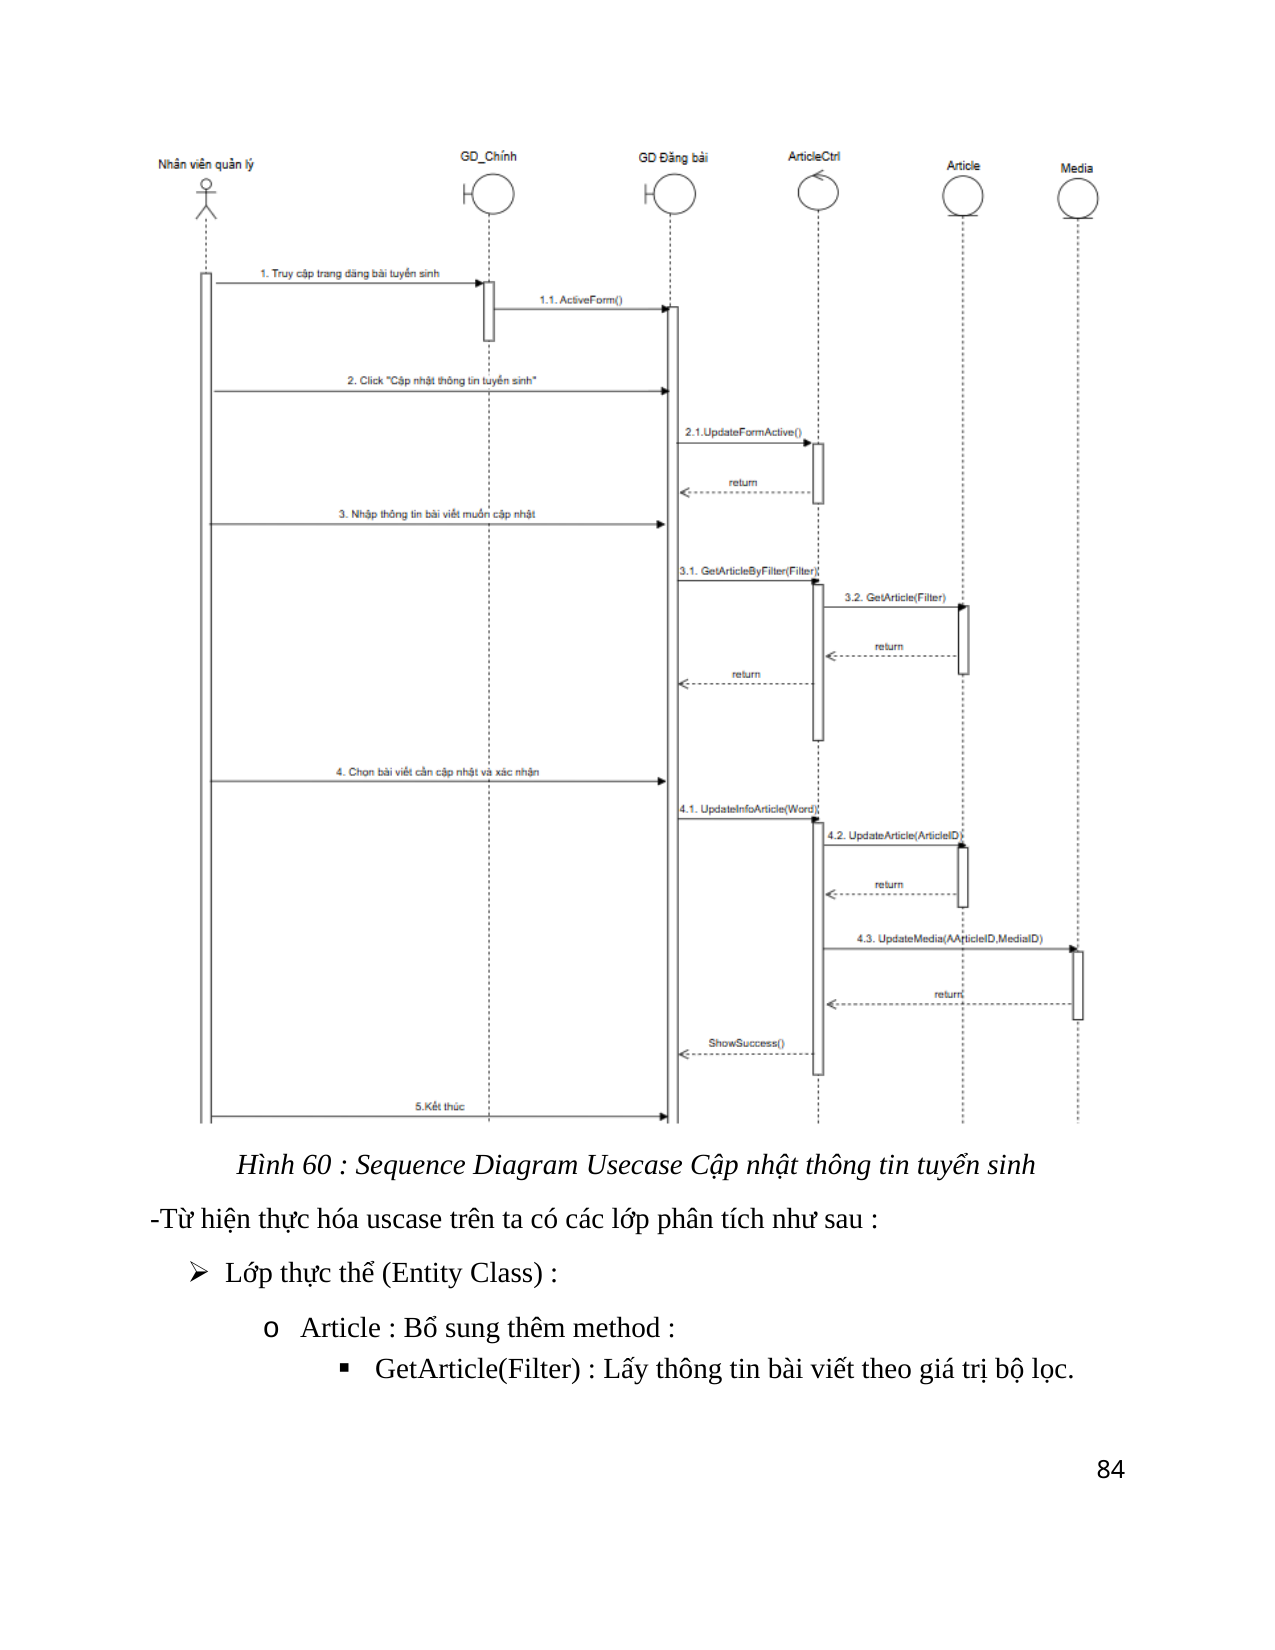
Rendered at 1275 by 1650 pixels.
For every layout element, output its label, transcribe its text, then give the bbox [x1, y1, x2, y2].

text Hình 60 : Sequence Diagram Usecase Cập nhật thông tin tuyển sinh [150, 1147, 1125, 1180]
list Lớp thực thể (Entity Class) : [187, 1256, 1125, 1289]
picture [150, 150, 1125, 1125]
text -Từ hiện thực hóa uscase trên ta có các lớp phân tích như sau : [150, 1201, 1125, 1235]
list Article : Bổ sung thêm method : [262, 1310, 1125, 1346]
list GetArticle(Filter) : Lấy thông tin bài viết theo giá trị bộ lọc. [337, 1351, 1125, 1385]
